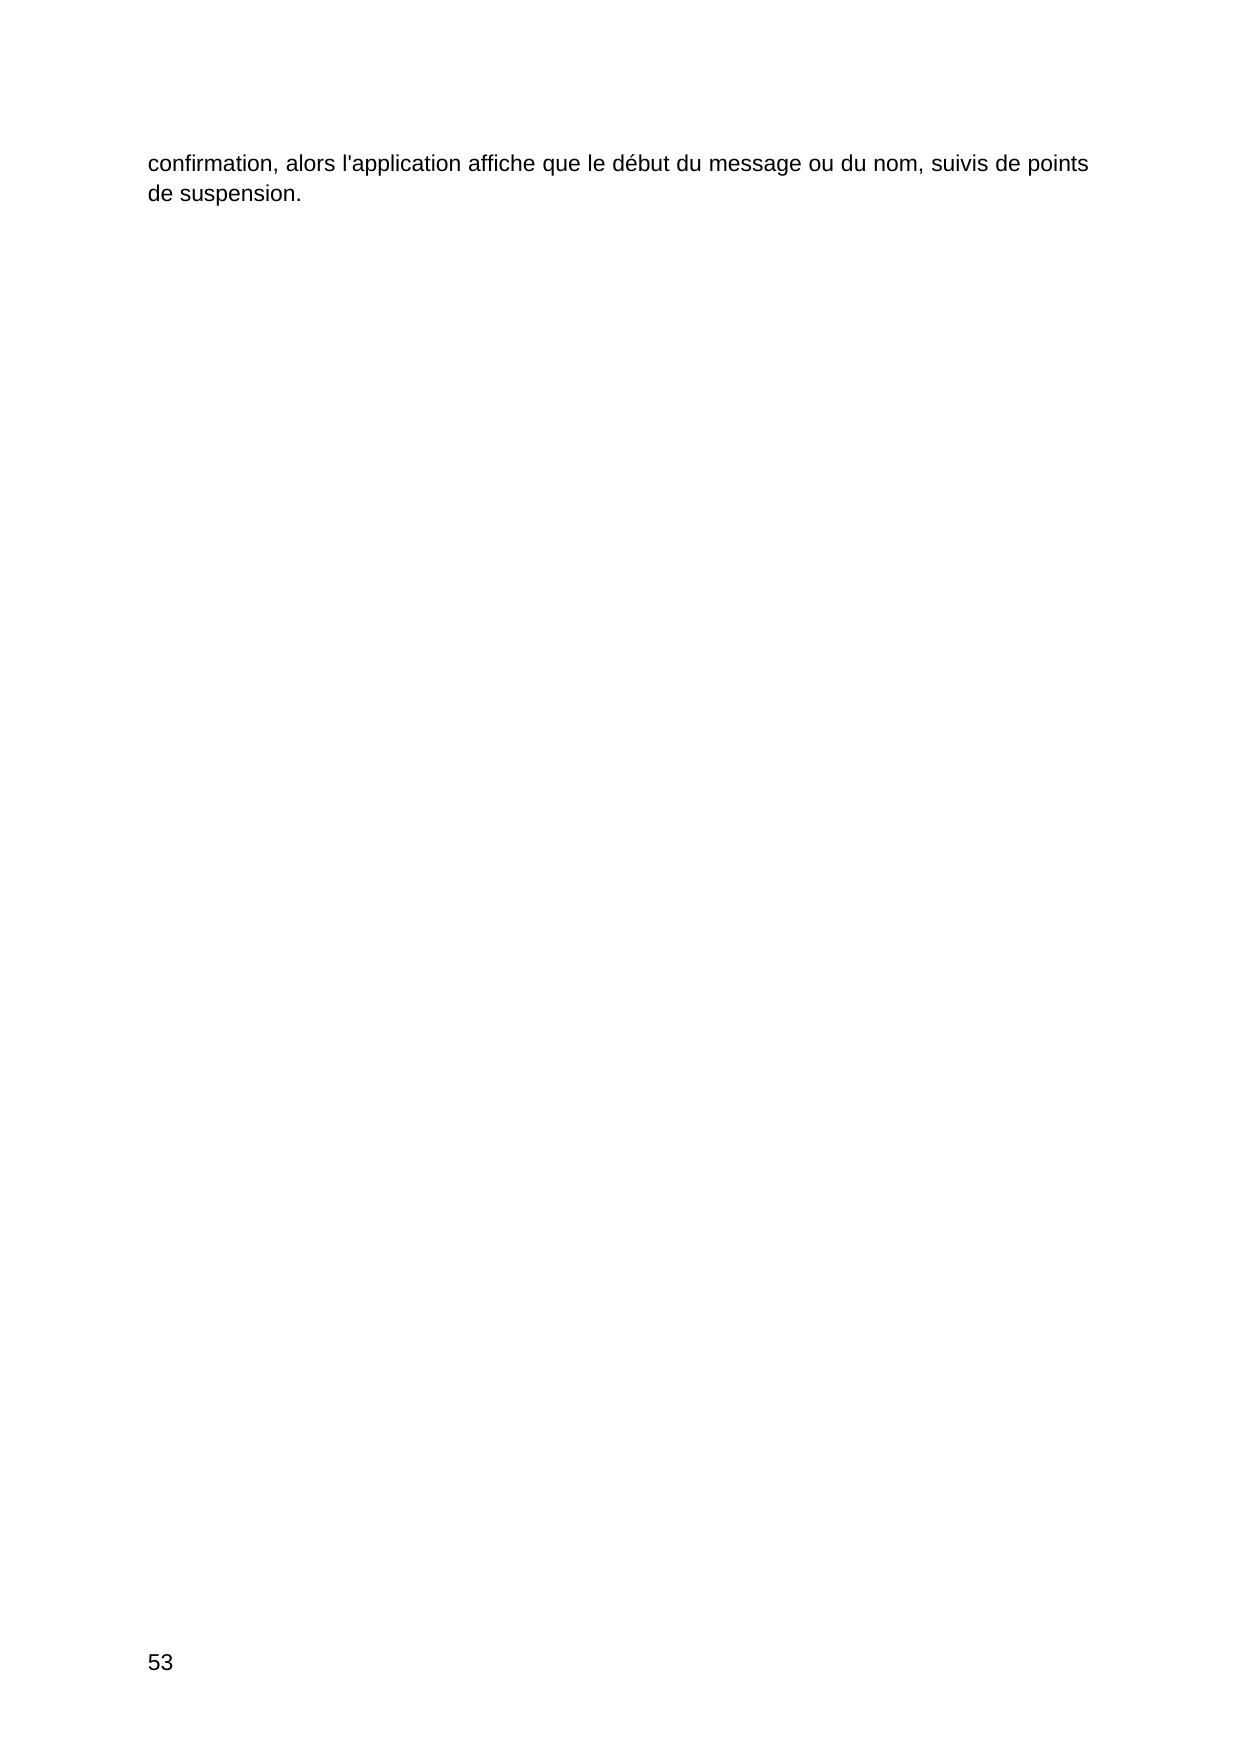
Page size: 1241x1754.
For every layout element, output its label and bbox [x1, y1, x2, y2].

text [148, 150, 1090, 207]
